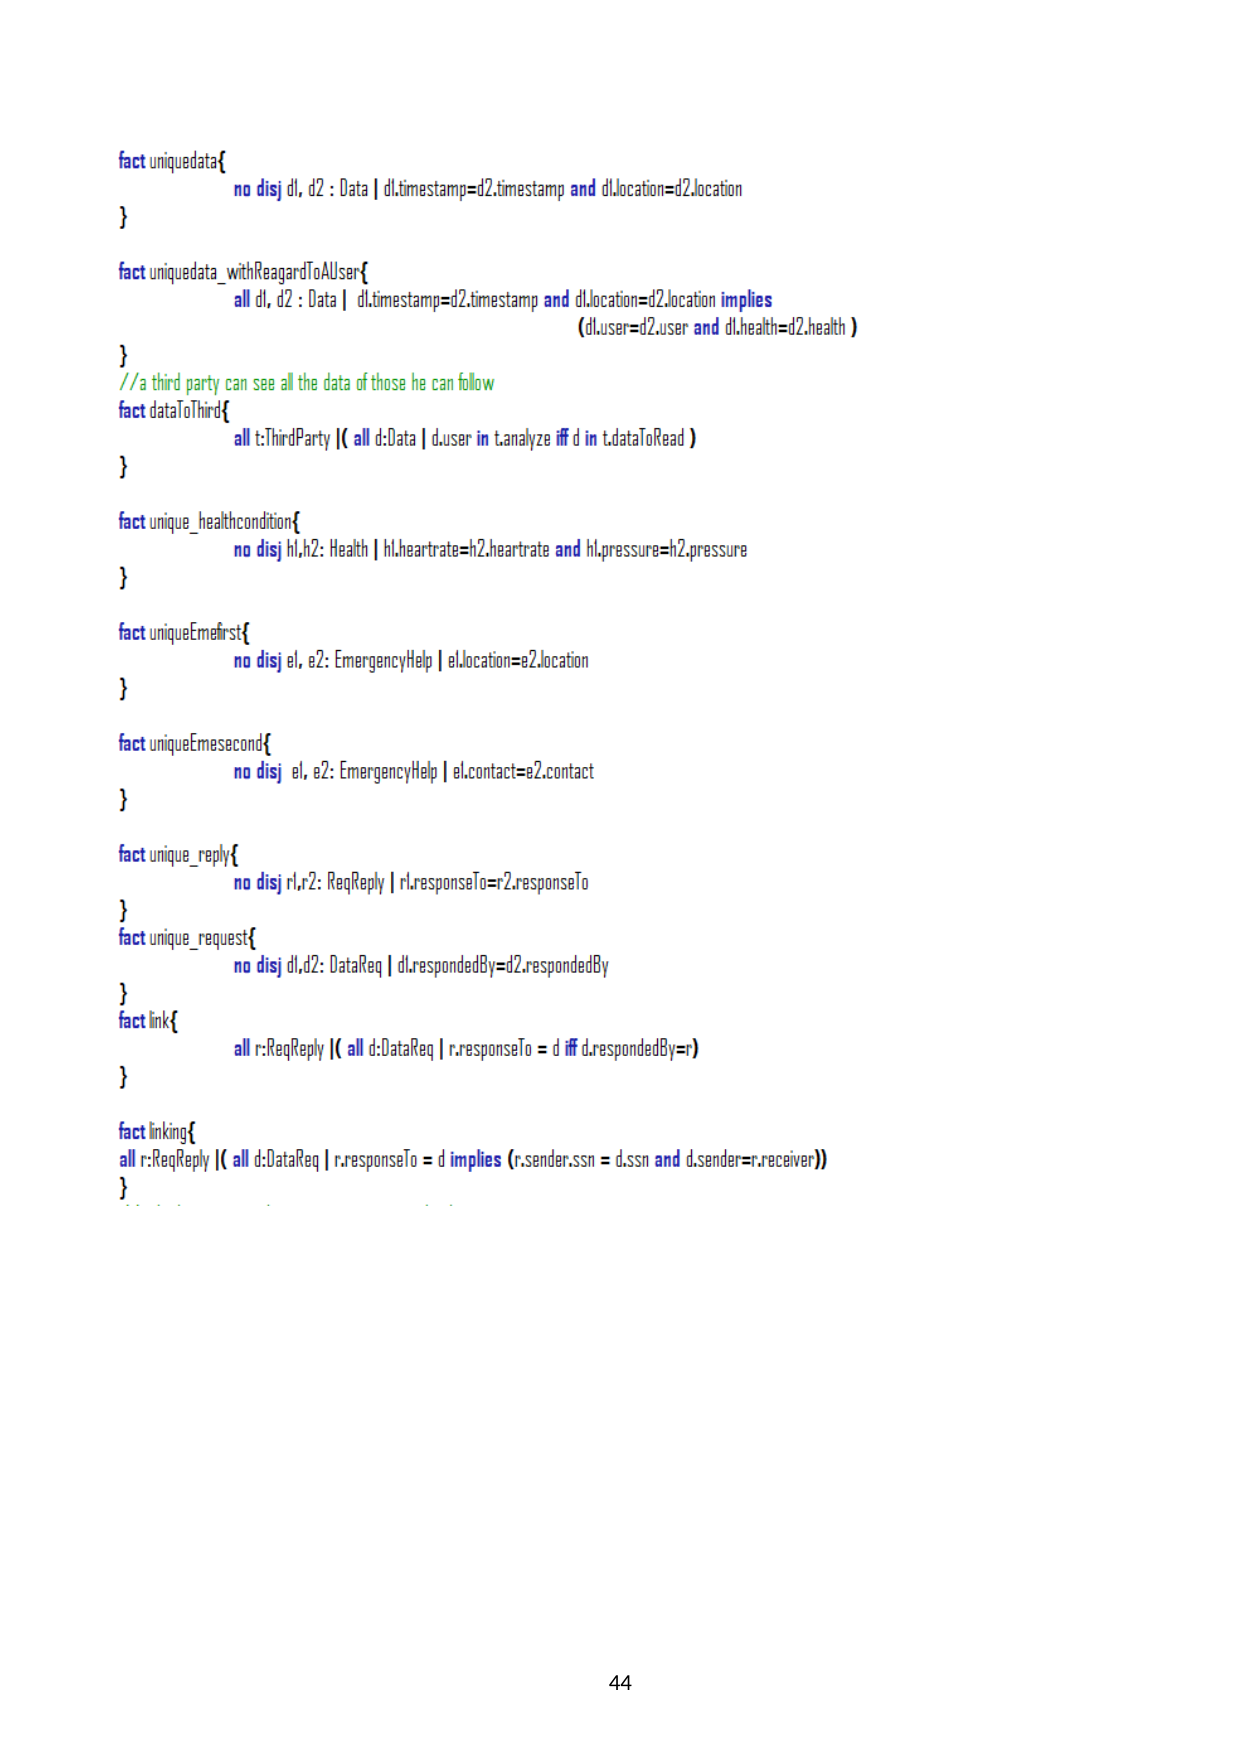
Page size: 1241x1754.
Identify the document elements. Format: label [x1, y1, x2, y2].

picture [118, 147, 924, 1206]
